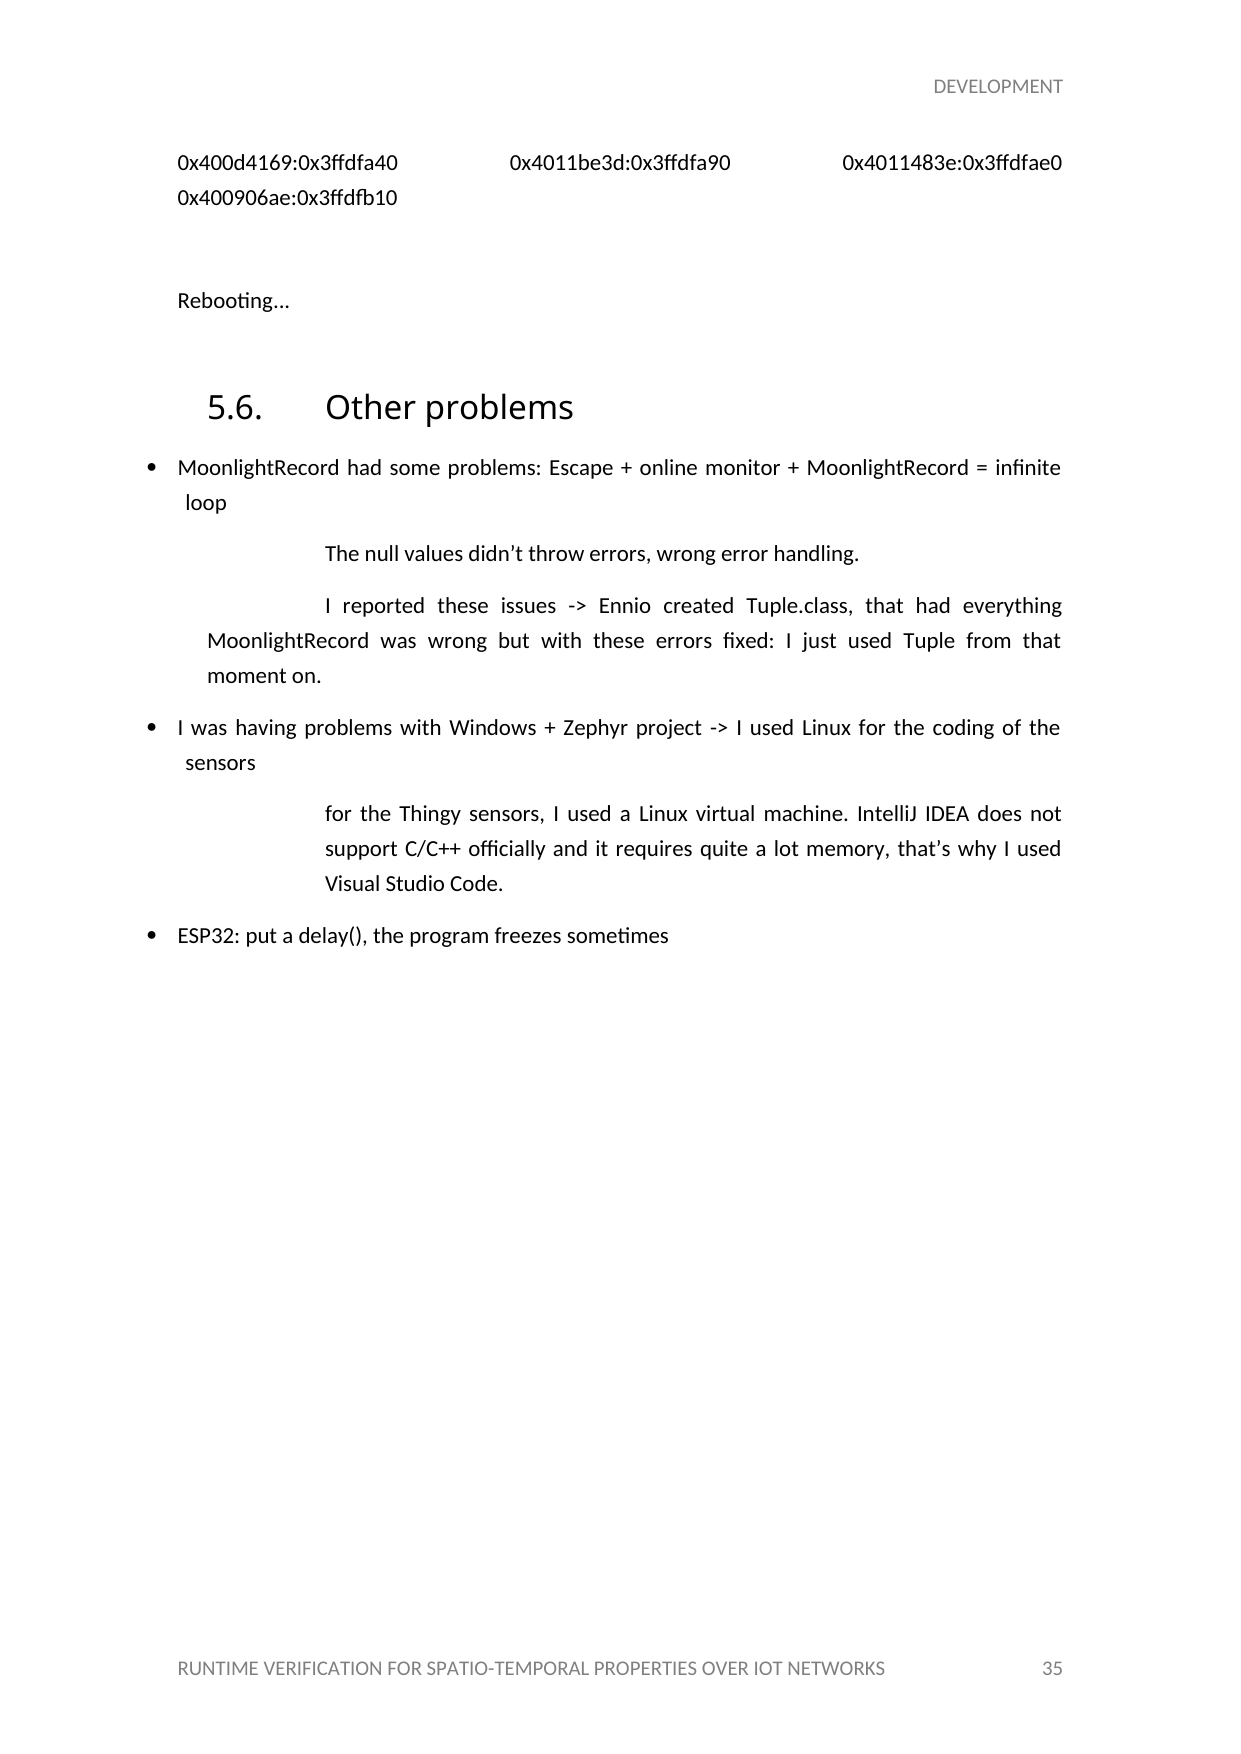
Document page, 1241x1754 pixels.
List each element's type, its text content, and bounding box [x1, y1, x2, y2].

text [177, 148, 1063, 211]
text Rebooting... [177, 286, 1063, 314]
list ESP32: put a delay(), the program freezes sometimes [148, 921, 1063, 949]
list MoonlightRecord had some problems: Escape + online monitor + MoonlightRecord = infinite loop [148, 453, 1063, 516]
text I reported these issues -> Ennio created Tuple.class, that had everything MoonlightRecord was wrong but with these errors fixed: I just used Tuple from that moment on. [207, 591, 1063, 689]
list I was having problems with Windows + Zephyr project -> I used Linux for the coding of the sensors [148, 713, 1063, 776]
text for the Thingy sensors, I used a Linux virtual machine. IntelliJ IDEA does not support C/C++ officially and it requires quite a lot memory, that’s why I used Visual Studio Code. [325, 799, 1063, 897]
subtitle Other problems [207, 383, 1063, 429]
text The null values didn’t throw errors, wrong error handling. [177, 539, 1063, 567]
